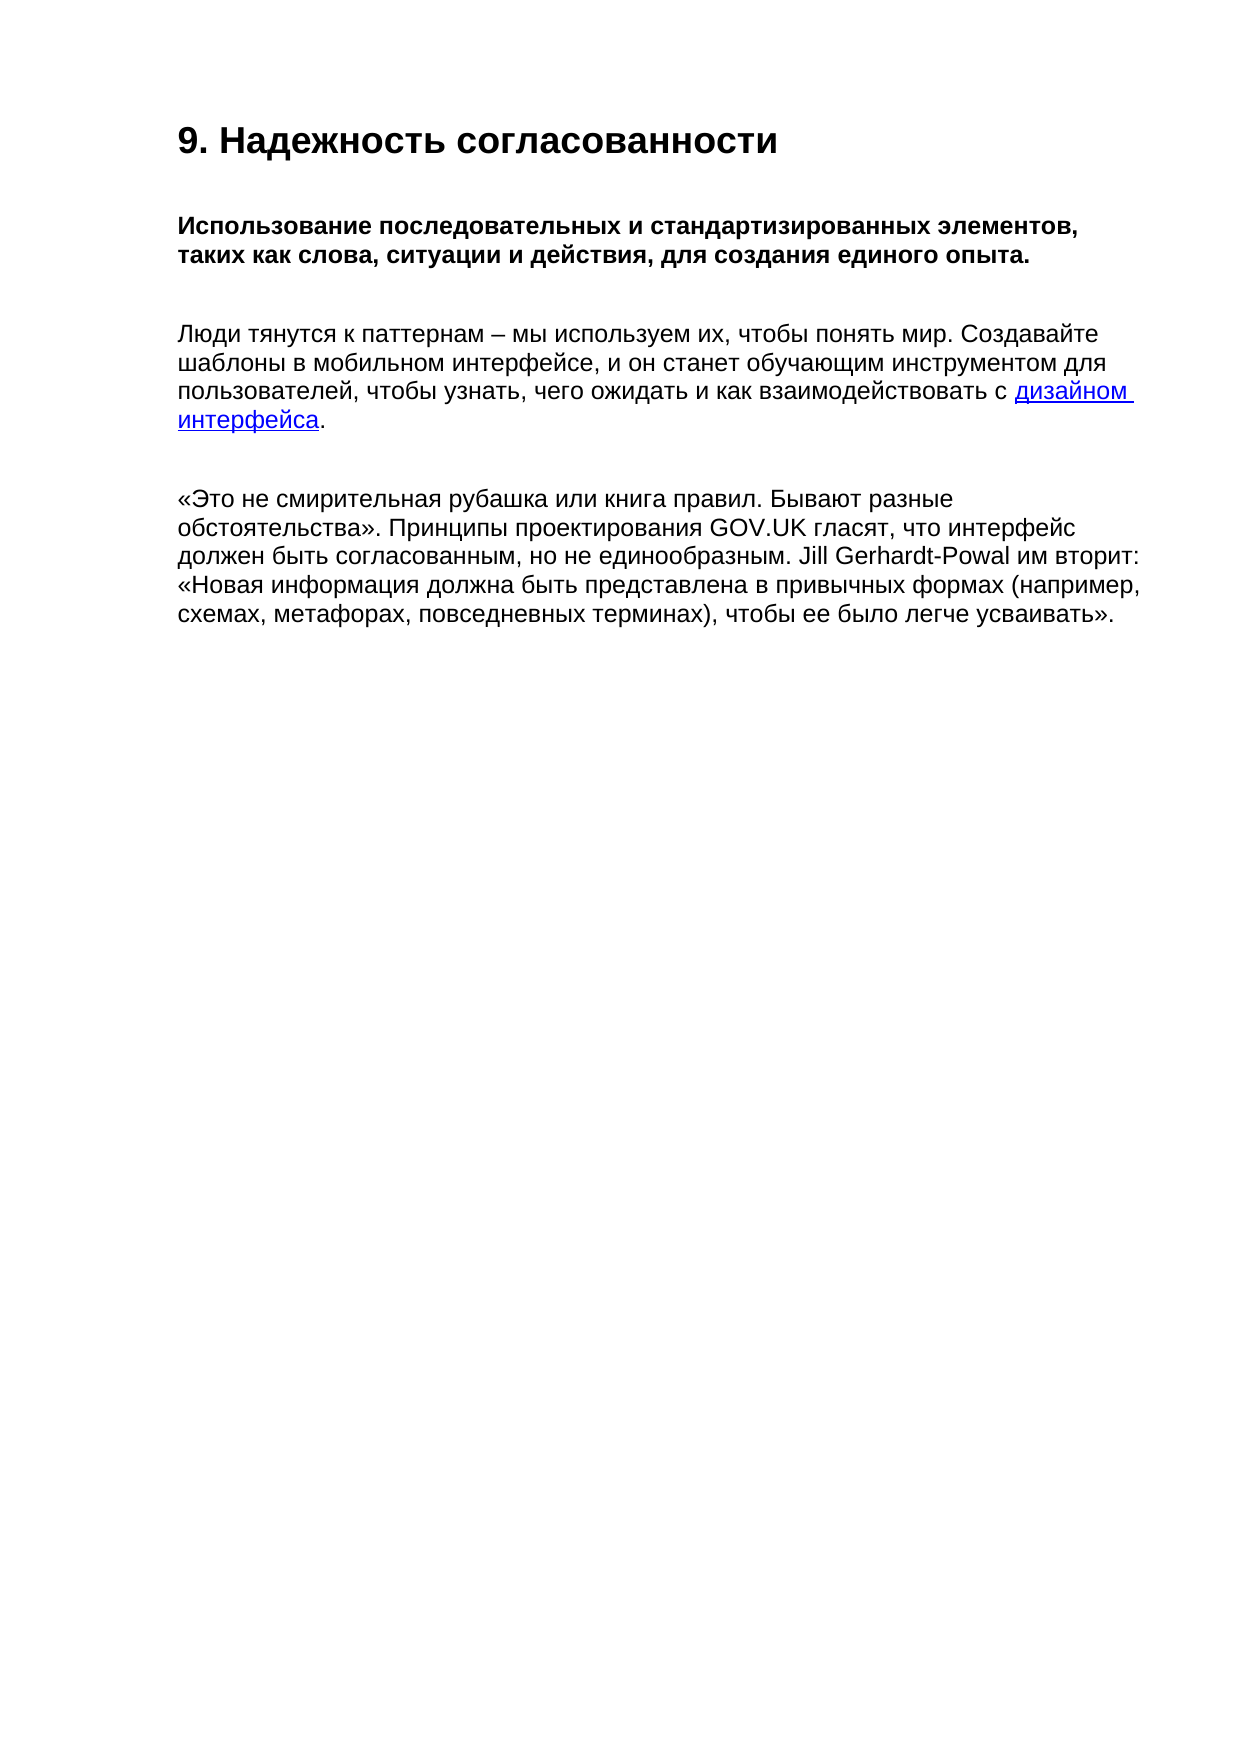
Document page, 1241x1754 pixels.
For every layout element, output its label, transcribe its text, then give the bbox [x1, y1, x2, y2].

text 9. Надежность согласованности [177, 118, 1152, 161]
text «Это не смирительная рубашка или книга правил. Бывают разные обстоятельства». Принципы проектирования GOV.UK гласят, что интерфейс должен быть согласованным, но не единообразным. Jill Gerhardt-Powal им вторит: «Новая информация должна быть представлена ​​в привычных формах (например, схемах, метафорах, повседневных терминах), чтобы ее было легче усваивать». [177, 484, 1152, 627]
text Использование последовательных и стандартизированных элементов, таких как слова, ситуации и действия, для создания единого опыта. [177, 211, 1152, 269]
text Люди тянутся к паттернам – мы используем их, чтобы понять мир. Создавайте шаблоны в мобильном интерфейсе, и он станет обучающим инструментом для пользователей, чтобы узнать, чего ожидать и как взаимодействовать с дизайном интерфейса. [177, 319, 1152, 434]
